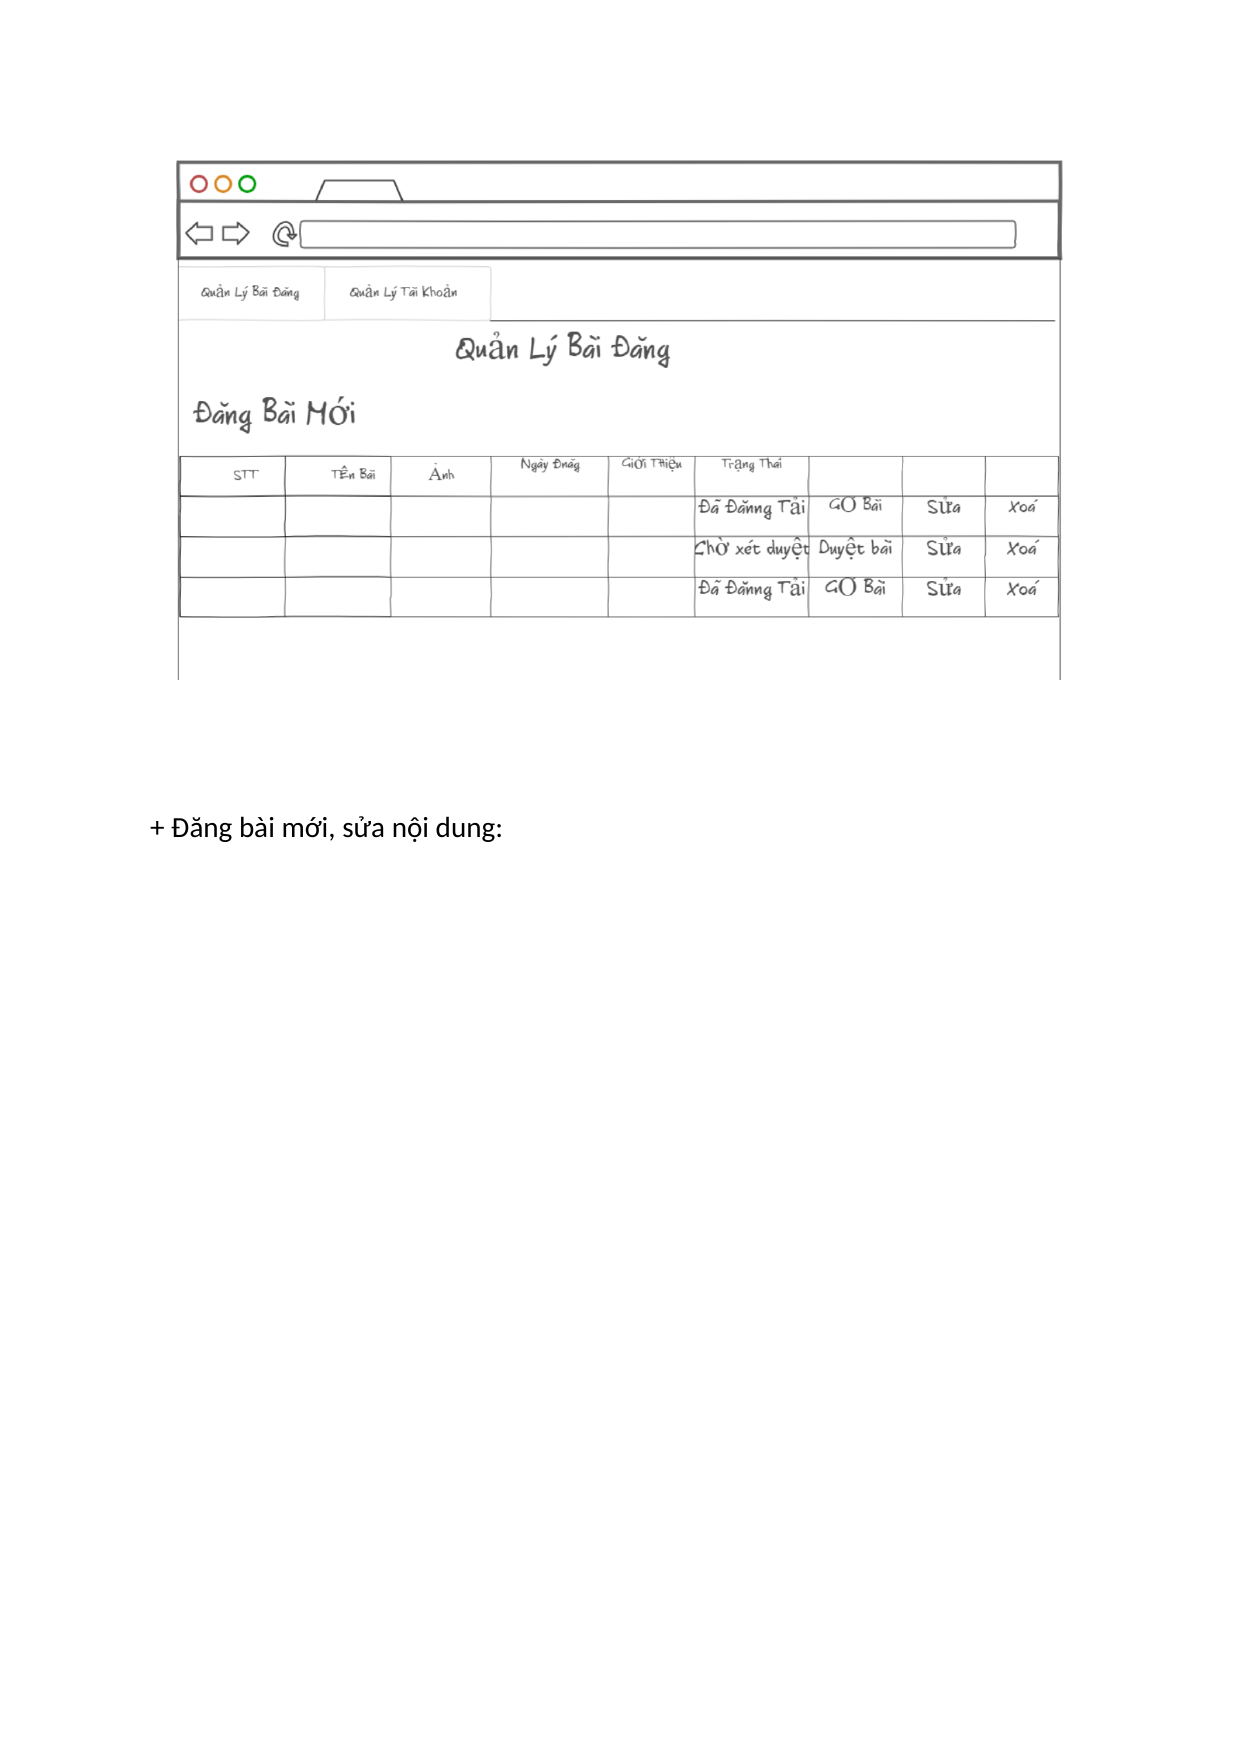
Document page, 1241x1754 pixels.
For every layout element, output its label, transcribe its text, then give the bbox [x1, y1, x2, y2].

picture [150, 150, 1090, 680]
text + Đăng bài mới, sửa nội dung: [150, 809, 1090, 845]
